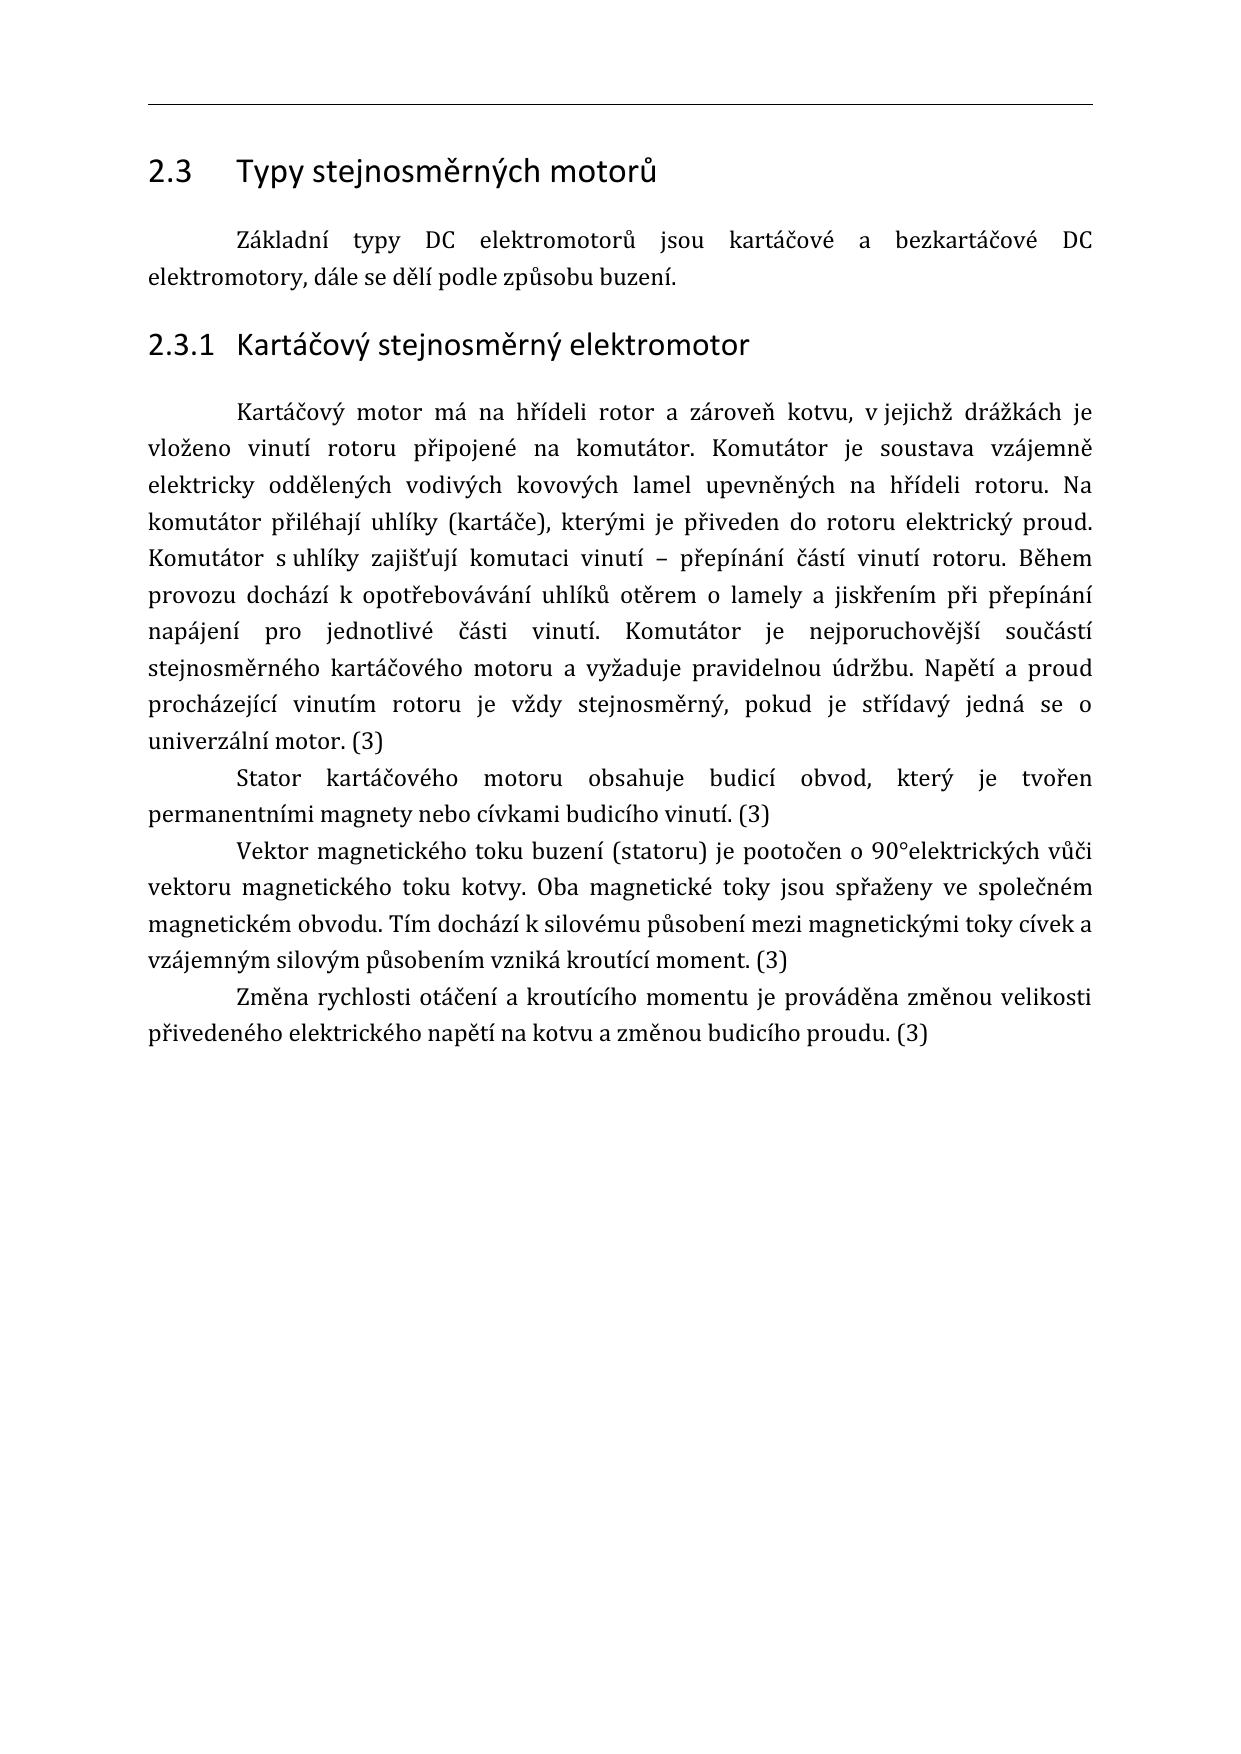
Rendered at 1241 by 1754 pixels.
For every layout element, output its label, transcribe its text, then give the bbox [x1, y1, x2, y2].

subtitle Typy stejnosměrných motorů [148, 148, 1093, 191]
text Vektor magnetického toku buzení (statoru) je pootočen o 90°elektrických vůči vektoru magnetického toku kotvy. Oba magnetické toky jsou spřaženy ve společném magnetickém obvodu. Tím dochází k silovému působení mezi magnetickými toky cívek a vzájemným silovým působením vzniká kroutící moment. [148, 938, 1093, 974]
text Vektor magnetického toku buzení (statoru) je pootočen o 90°elektrických vůči vektoru magnetického toku kotvy. Oba magnetické toky jsou spřaženy ve společném magnetickém obvodu. Tím dochází k silovému působení mezi magnetickými toky cívek a vzájemným silovým působením vzniká kroutící moment. [148, 835, 1093, 872]
text Kartáčový motor má na hřídeli rotor a zároveň kotvu, v jejichž drážkách je vloženo vinutí rotoru připojené na komutátor. Komutátor je soustava vzájemně elektricky oddělených vodivých kovových lamel upevněných na hřídeli rotoru. Na komutátor přiléhají uhlíky (kartáče), kterými je přiveden do rotoru elektrický proud. Komutátor s uhlíky zajišťují komutaci vinutí – přepínání částí vinutí rotoru. Během provozu dochází k opotřebovávání uhlíků otěrem o lamely a jiskřením při přepínání napájení pro jednotlivé části vinutí. Komutátor je nejporuchovější součástí stejnosměrného kartáčového motoru a vyžaduje pravidelnou údržbu. Napětí a proud procházející vinutím rotoru je vždy stejnosměrný, pokud je střídavý jedná se o univerzální motor. [148, 397, 1093, 755]
text Stator kartáčového motoru obsahuje budicí obvod, který je tvořen permanentními magnety nebo cívkami budicího vinutí. [148, 762, 1093, 828]
text Změna rychlosti otáčení a kroutícího momentu je prováděna změnou velikosti přivedeného elektrického napětí na kotvu a změnou budicího proudu. [148, 982, 1093, 1047]
text Základní typy DC elektromotorů jsou kartáčové a bezkartáčové DC elektromotory, dále se dělí podle způsobu buzení. [148, 225, 1093, 291]
subtitle Kartáčový stejnosměrný elektromotor [148, 323, 1093, 364]
